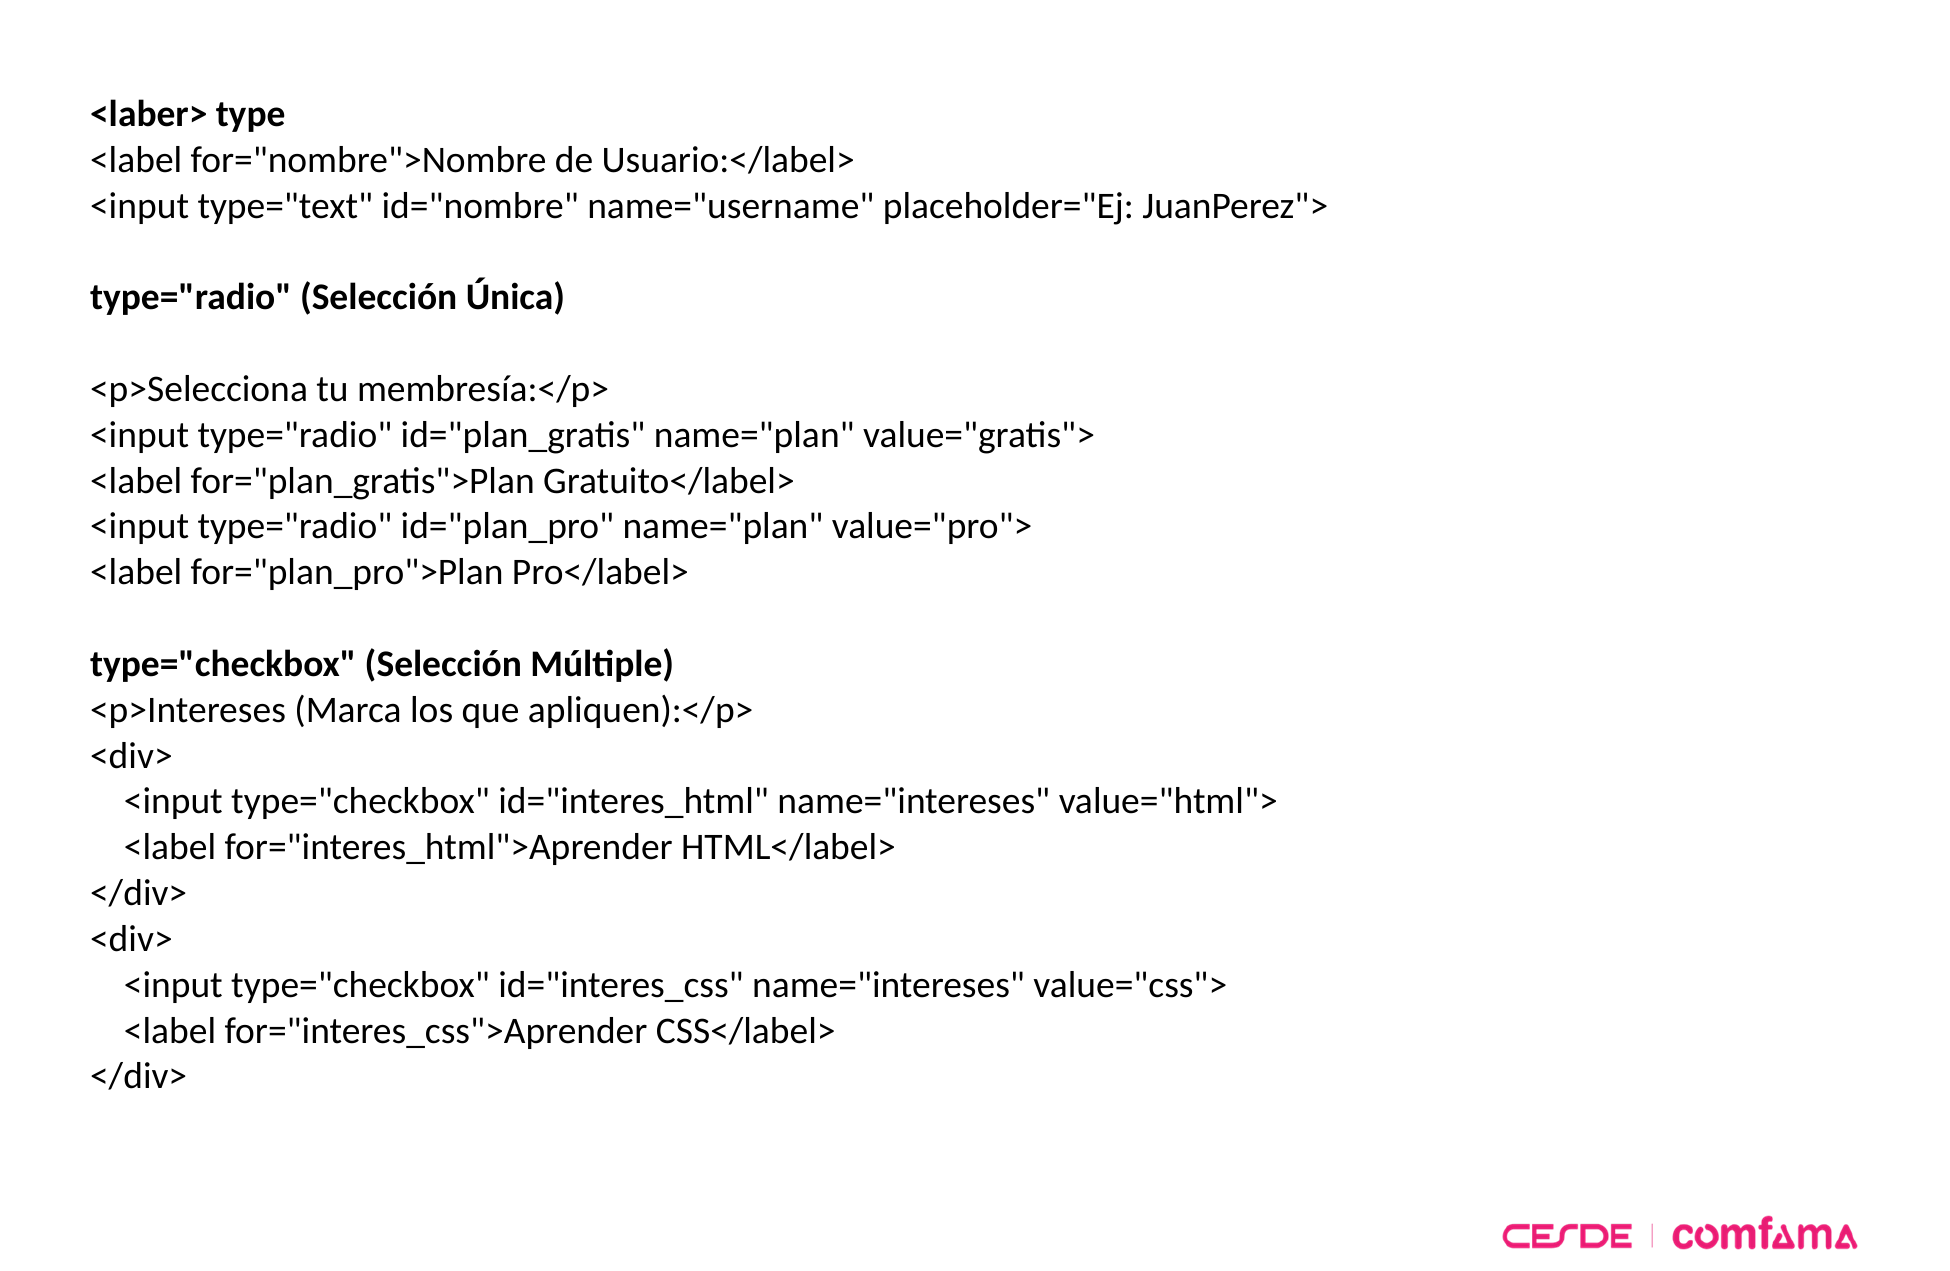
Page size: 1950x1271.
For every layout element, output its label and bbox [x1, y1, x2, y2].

picture [1493, 1207, 1866, 1257]
